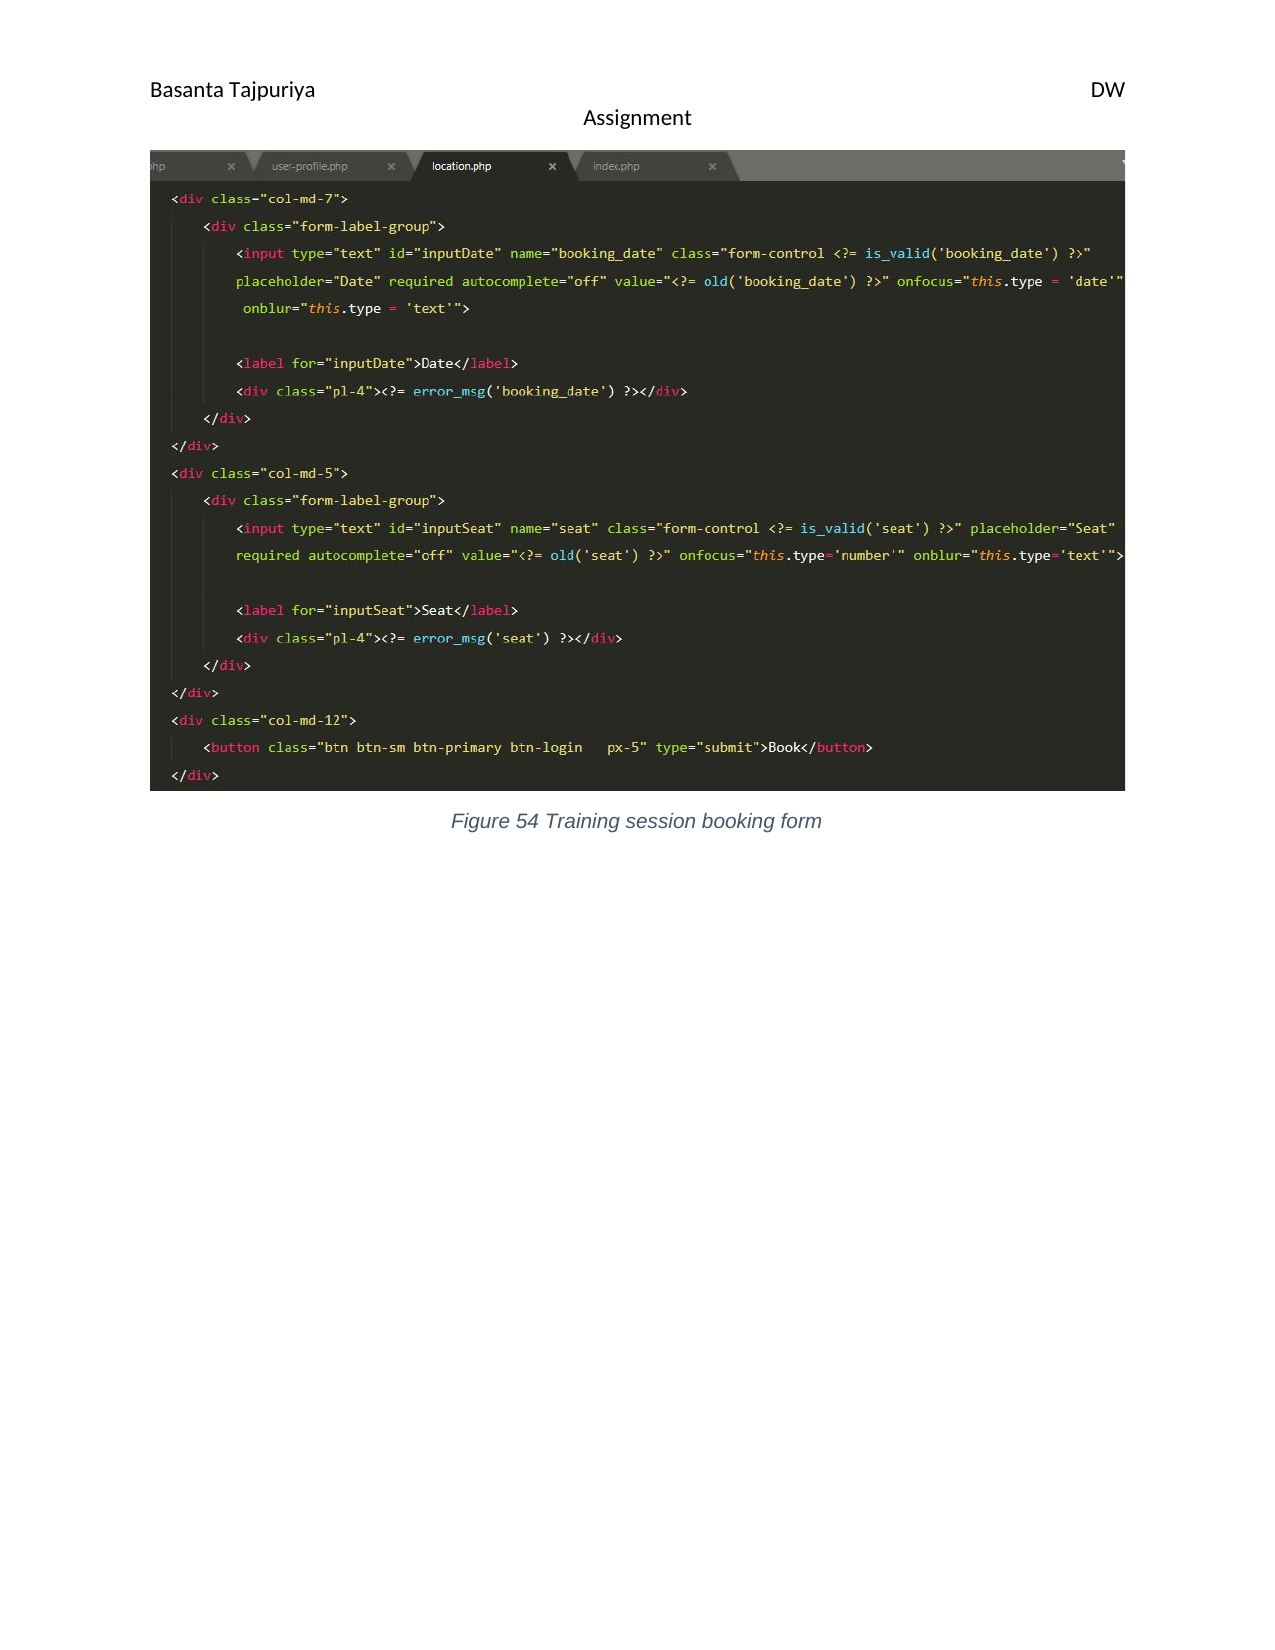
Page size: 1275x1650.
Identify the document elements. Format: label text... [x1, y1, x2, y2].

picture [150, 150, 1125, 791]
text Figure 54 Training session booking form [150, 809, 1125, 833]
